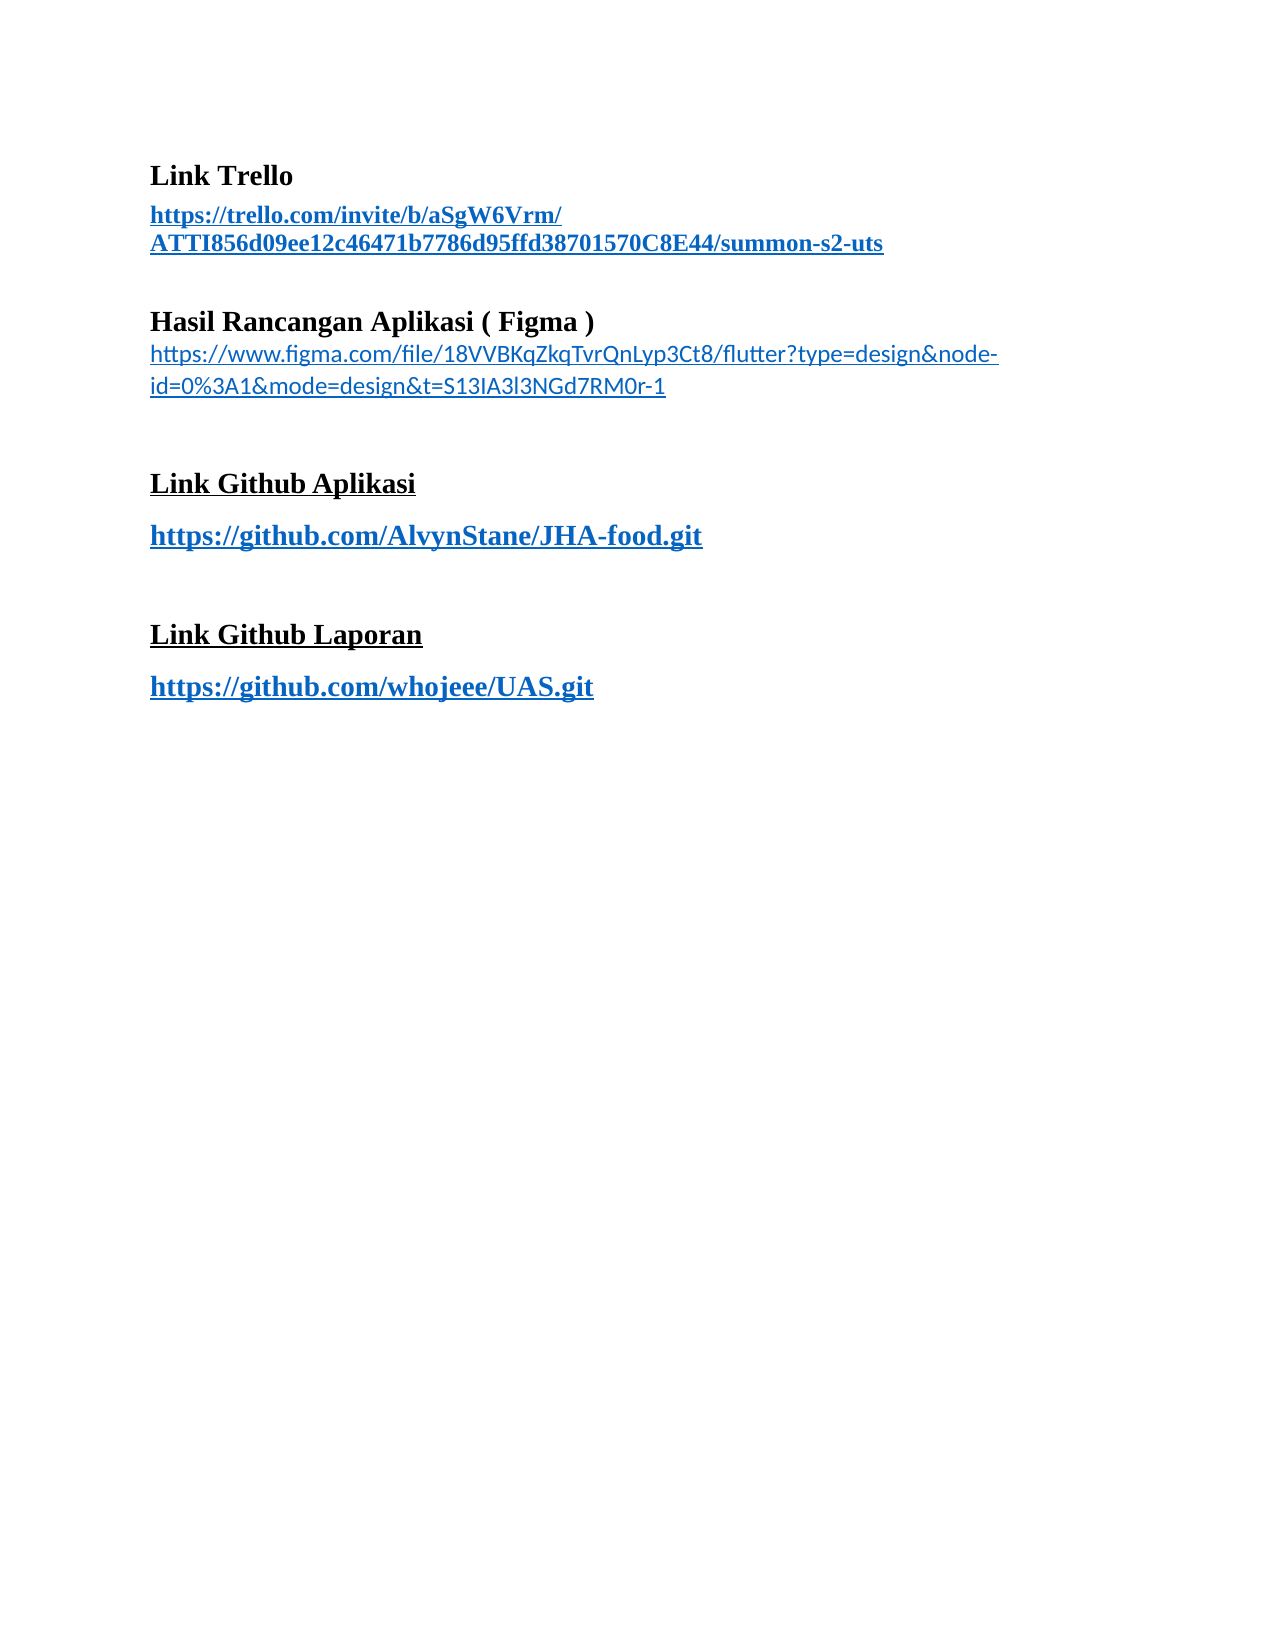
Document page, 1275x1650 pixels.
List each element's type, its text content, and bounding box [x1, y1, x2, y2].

text https://github.com/whojeee/UAS.git [150, 669, 1125, 703]
text Link Github Laporan [150, 617, 1125, 651]
text https://trello.com/invite/b/aSgW6Vrm/ATTI856d09ee12c46471b7786d95ffd38701570C8E44/summon-s2-uts [150, 200, 1125, 257]
text https://www.figma.com/file/18VVBKqZkqTvrQnLyp3Ct8/flutter?type=design&node-id=0%3A1&mode=design&t=S13IA3l3NGd7RM0r-1 [150, 338, 1125, 401]
text Link Github Aplikasi [150, 466, 1125, 499]
text Link Trello [150, 158, 1125, 192]
text https://github.com/AlvynStane/JHA-food.git [150, 518, 1125, 552]
text Hasil Rancangan Aplikasi ( Figma ) [150, 304, 1125, 338]
